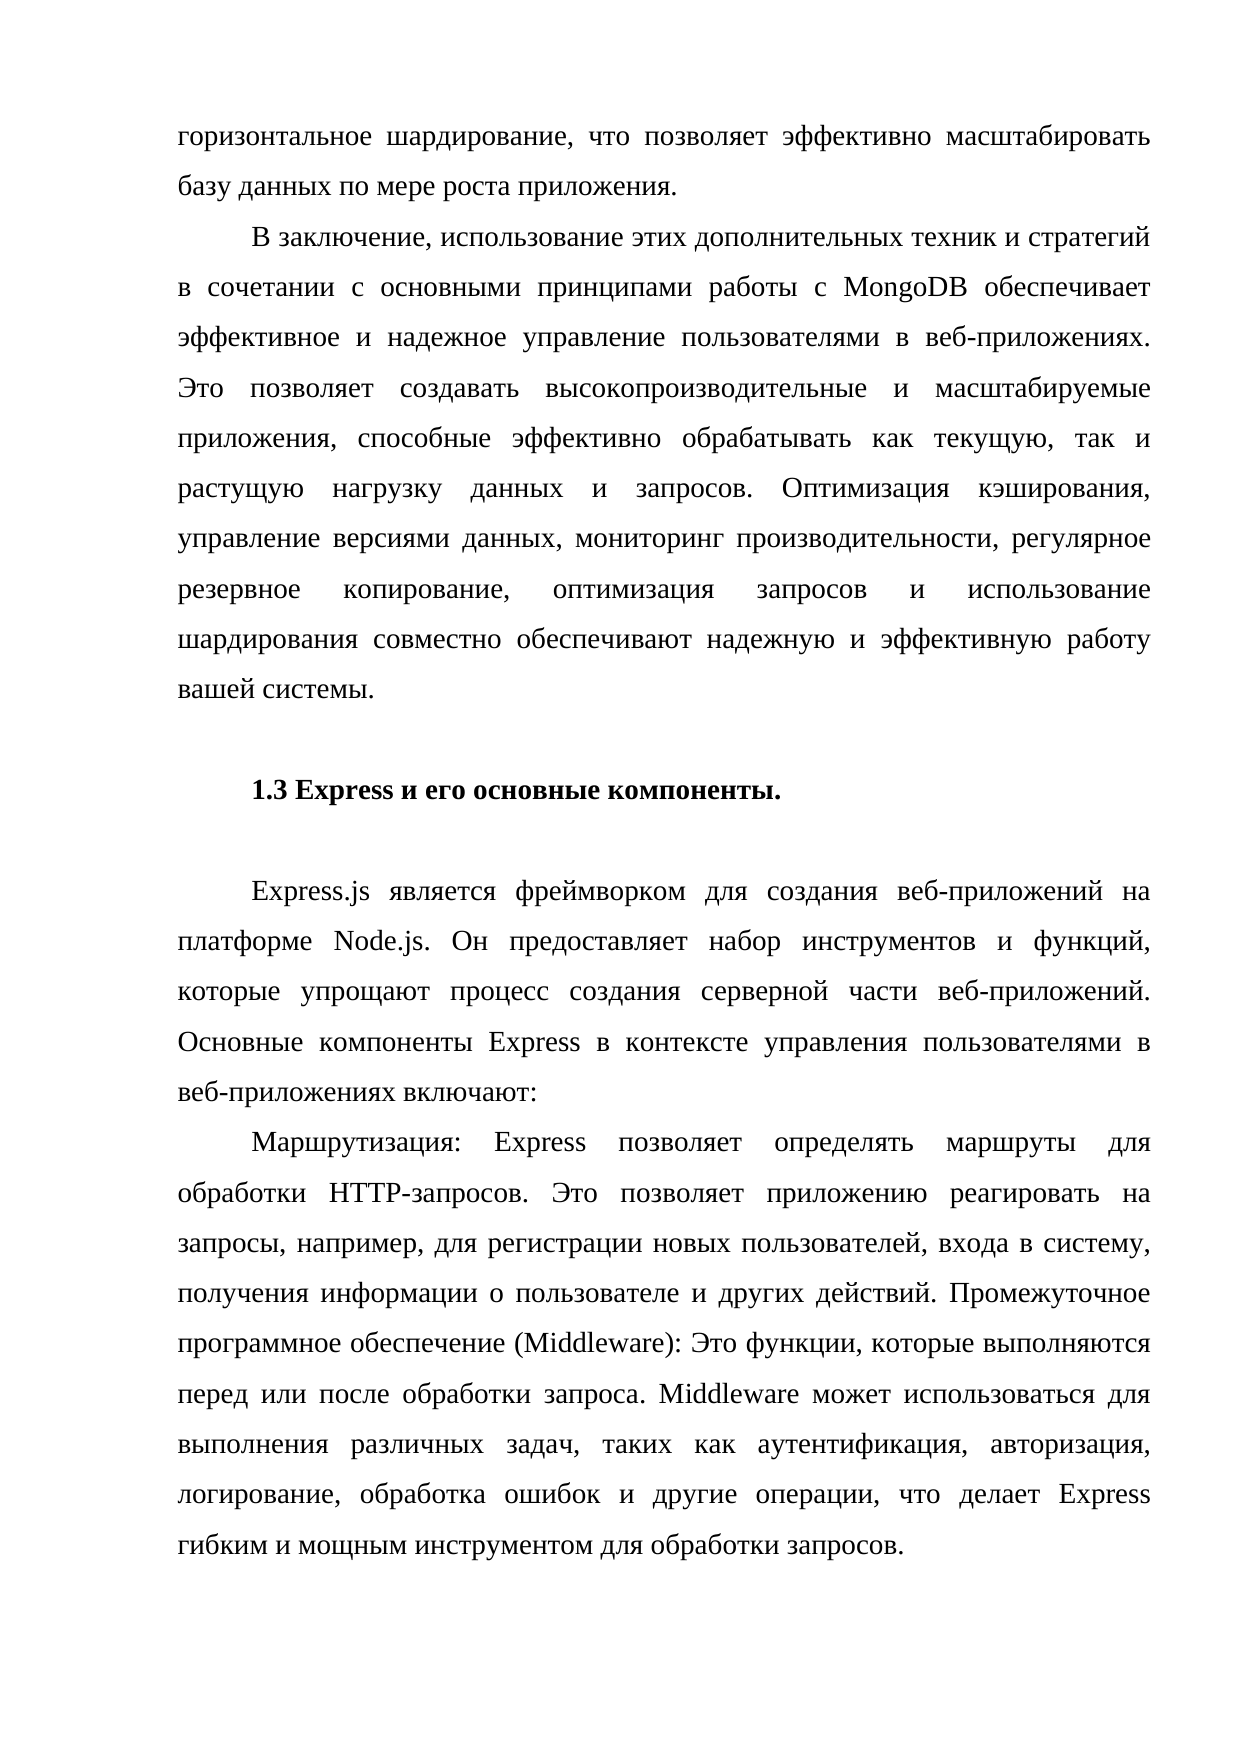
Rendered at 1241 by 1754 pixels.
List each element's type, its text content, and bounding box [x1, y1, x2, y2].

subtitle 1.3 Express и его основные компоненты. [177, 772, 1152, 806]
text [177, 118, 1152, 202]
text Express.js является фреймворком для создания веб-приложений на платформе Node.js. Он предоставляет набор инструментов и функций, которые упрощают процесс создания серверной части веб-приложений. Основные компоненты Express в контексте управления пользователями в веб-приложениях включают: [177, 873, 1152, 1108]
text Маршрутизация: Express позволяет определять маршруты для обработки HTTP-запросов. Это позволяет приложению реагировать на запросы, например, для регистрации новых пользователей, входа в систему, получения информации о пользователе и других действий. Промежуточное программное обеспечение (Middleware): Это функции, которые выполняются перед или после обработки запроса. Middleware может использоваться для выполнения различных задач, таких как аутентификация, авторизация, логирование, обработка ошибок и другие операции, что делает Express гибким и мощным инструментом для обработки запросов. [177, 1124, 1152, 1560]
text В заключение, использование этих дополнительных техник и стратегий в сочетании с основными принципами работы с MongoDB обеспечивает эффективное и надежное управление пользователями в веб-приложениях. Это позволяет создавать высокопроизводительные и масштабируемые приложения, способные эффективно обрабатывать как текущую, так и растущую нагрузку данных и запросов. Оптимизация кэширования, управление версиями данных, мониторинг производительности, регулярное резервное копирование, оптимизация запросов и использование шардирования совместно обеспечивают надежную и эффективную работу вашей системы. [177, 219, 1152, 705]
